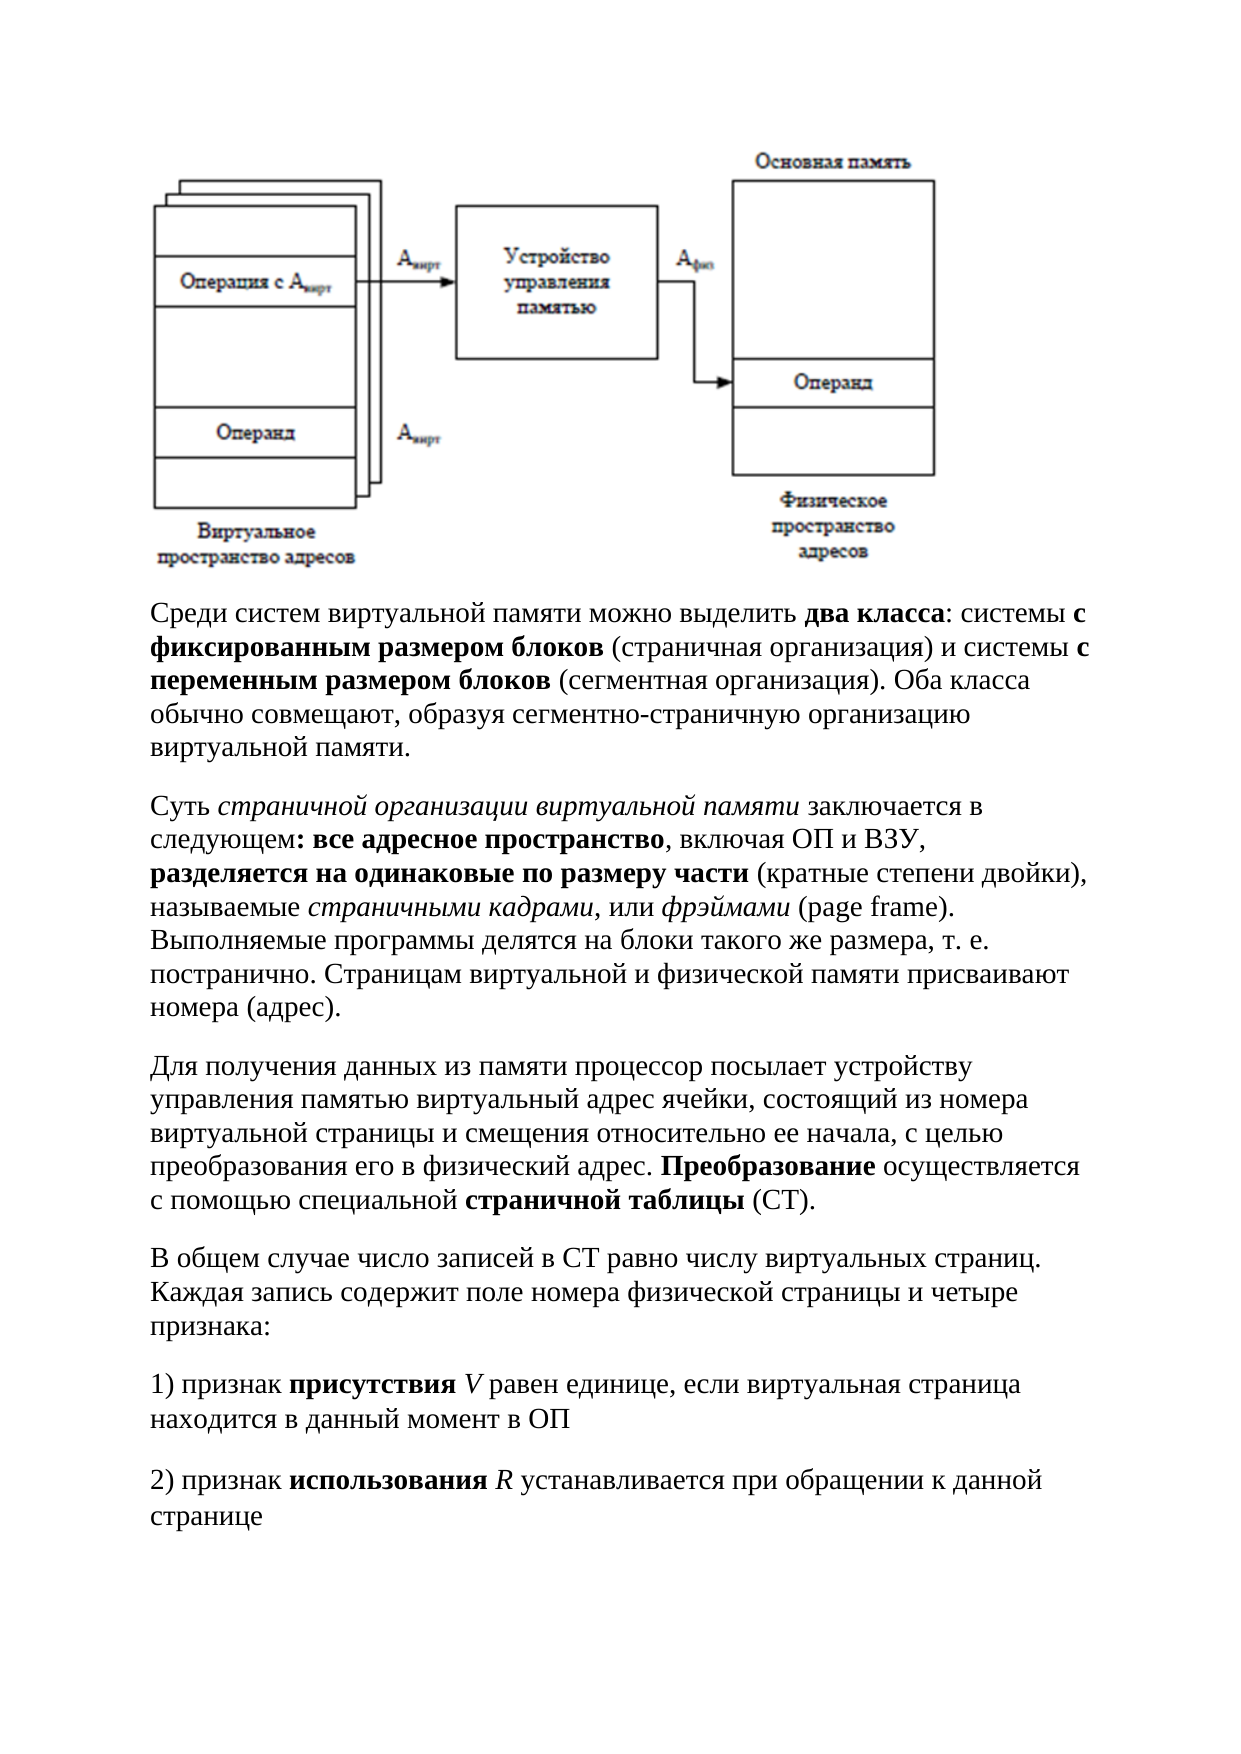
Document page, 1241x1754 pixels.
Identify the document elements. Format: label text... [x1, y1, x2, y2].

text 2) признак использования R устанавливается при обращении к данной странице [150, 1462, 1090, 1531]
picture [150, 150, 939, 571]
text Среди систем виртуальной памяти можно выделить два класса: системы с фиксированным размером блоков (страничная организация) и системы с переменным размером блоков (сегментная организация). Оба класса обычно совмещают, образуя сегментно-страничную организацию виртуальной памяти. [150, 595, 1090, 763]
text В общем случае число записей в СТ равно числу виртуальных страниц. Каждая запись содержит поле номера физической страницы и четыре признака: [150, 1241, 1090, 1341]
text Суть страничной организации виртуальной памяти заключается в следующем: все адресное пространство, включая ОП и ВЗУ, разделяется на одинаковые по размеру части (кратные степени двойки), называемые страничными кадрами, или фрэймами (page frame). Выполняемые программы делятся на блоки такого же размера, т. е. постранично. Страницам виртуальной и физической памяти присваивают номера (адрес). [150, 788, 1090, 1023]
text 1) признак присутствия V равен единице, если виртуальная страница находится в данный момент в ОП [150, 1366, 1090, 1435]
text Для получения данных из памяти процессор посылает устройству управления памятью виртуальный адрес ячейки, состоящий из номера виртуальной страницы и смещения относительно ее начала, с целью преобразования его в физический адрес. Преобразование осуществляется с помощью специальной страничной таблицы (СТ). [150, 1048, 1090, 1216]
